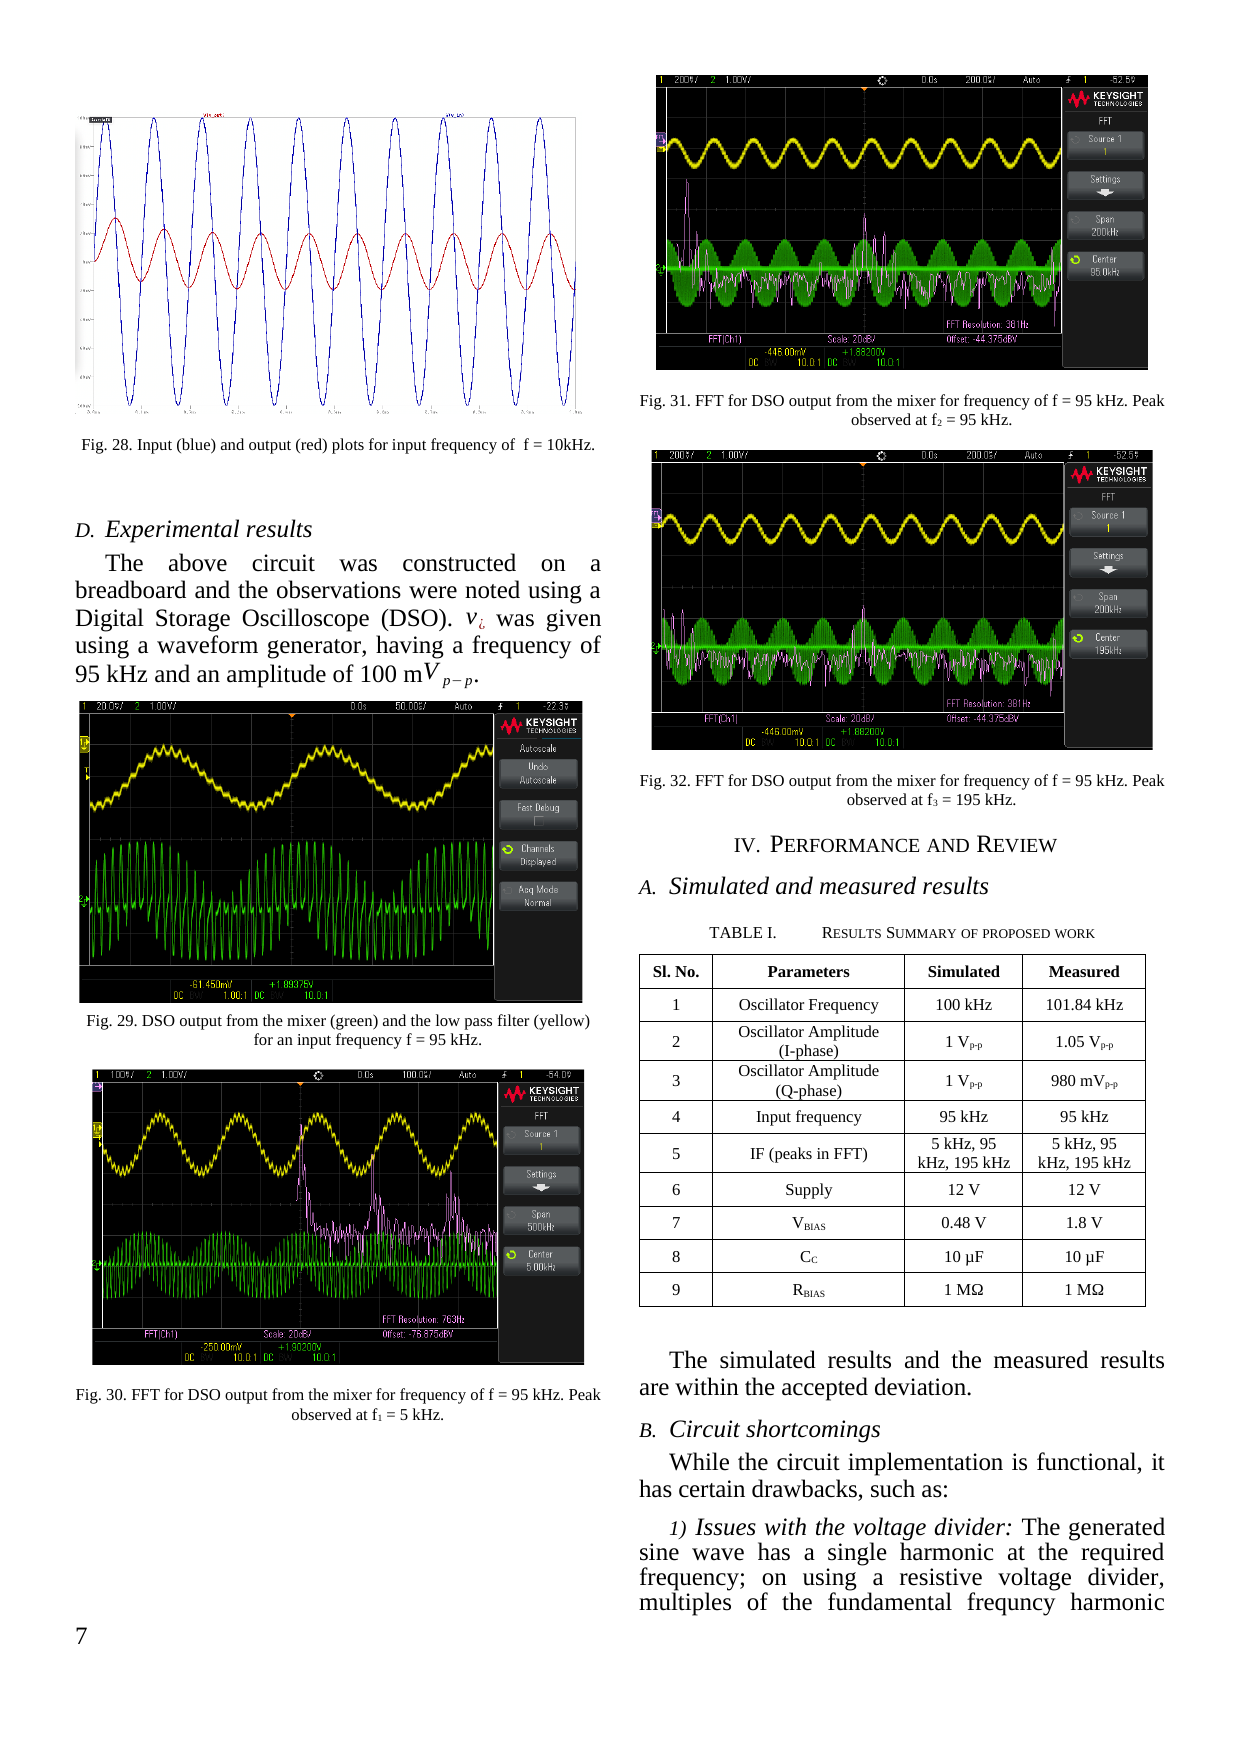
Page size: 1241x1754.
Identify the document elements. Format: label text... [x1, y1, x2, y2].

text FFT for DSO output from the mixer for frequency of f = 95 kHz. Peak observed at f1 = 5 kHz. [75, 1385, 601, 1423]
text FFT for DSO output from the mixer for frequency of f = 95 kHz. Peak observed at f2 = 95 kHz. [639, 390, 1165, 429]
picture [92, 1069, 585, 1365]
table_cell 1 MΩ [1023, 1273, 1145, 1306]
table_cell 1 [640, 989, 712, 1021]
table_cell 12 V [905, 1173, 1022, 1206]
text Results Summary of proposed work [639, 924, 1165, 942]
table_cell 12 V [1023, 1173, 1145, 1206]
table_cell 10 µF [905, 1240, 1022, 1272]
table_header Measured [1023, 955, 1145, 987]
table_header Parameters [713, 955, 904, 987]
table_cell 1 MΩ [905, 1273, 1022, 1306]
table_cell 1.8 V [1023, 1207, 1145, 1239]
table_cell 3 [640, 1061, 712, 1099]
table_cell 1.05 Vp-p [1023, 1022, 1145, 1060]
subtitle Circuit shortcomings [639, 1414, 1165, 1442]
picture [79, 701, 583, 1003]
table_cell 95 kHz [1023, 1101, 1145, 1133]
table_cell 7 [640, 1207, 712, 1239]
text FFT for DSO output from the mixer for frequency of f = 95 kHz. Peak observed at f3 = 195 kHz. [639, 770, 1165, 809]
table_cell 4 [640, 1101, 712, 1133]
table_cell IF (peaks in FFT) [713, 1134, 904, 1172]
text Input (blue) and output (red) plots for input frequency of f = 10kHz. [75, 434, 601, 453]
text While the circuit implementation is functional, it has certain drawbacks, such as: [639, 1449, 1165, 1503]
table_cell RBIAS [713, 1273, 904, 1306]
text DSO output from the mixer (green) and the low pass filter (yellow) for an input frequency f = 95 kHz. [75, 1011, 601, 1049]
table_cell Oscillator Frequency [713, 989, 904, 1021]
table_cell 5 kHz, 95 kHz, 195 kHz [1023, 1134, 1145, 1172]
text The simulated results and the measured results are within the accepted deviation. [639, 1346, 1165, 1401]
subtitle Simulated and measured results [639, 871, 1165, 899]
table_cell Oscillator Amplitude (Q-phase) [713, 1061, 904, 1099]
text The above circuit was constructed on a breadboard and the observations were noted using a Digital Storage Oscilloscope (DSO). was given using a waveform generator, having a frequency of 95 kHz and an amplitude of 100 m. [75, 549, 601, 689]
table_cell CC [713, 1240, 904, 1272]
table_cell 5 [640, 1134, 712, 1172]
table_cell 1 Vp-p [905, 1061, 1022, 1099]
table_header Sl. No. [640, 955, 712, 987]
table_cell 5 kHz, 95 kHz, 195 kHz [905, 1134, 1022, 1172]
table_cell 1 Vp-p [905, 1022, 1022, 1060]
table_cell 6 [640, 1173, 712, 1206]
table_cell Supply [713, 1173, 904, 1206]
table_cell 95 kHz [905, 1101, 1022, 1133]
table_cell 980 mVp-p [1023, 1061, 1145, 1099]
table_cell VBIAS [713, 1207, 904, 1239]
table_cell 9 [640, 1273, 712, 1306]
table_cell 0.48 V [905, 1207, 1022, 1239]
table_cell 2 [640, 1022, 712, 1060]
table_cell 100 kHz [905, 989, 1022, 1021]
picture [75, 111, 582, 414]
picture [651, 449, 1153, 750]
table_header Simulated [905, 955, 1022, 987]
table_cell 10 µF [1023, 1240, 1145, 1272]
table_cell 101.84 kHz [1023, 989, 1145, 1021]
table_cell Input frequency [713, 1101, 904, 1133]
table_cell Oscillator Amplitude (I-phase) [713, 1022, 904, 1060]
subtitle Experimental results [75, 514, 601, 543]
picture [656, 75, 1148, 370]
subtitle Performance and Review [639, 829, 1165, 858]
table_cell 8 [640, 1240, 712, 1272]
